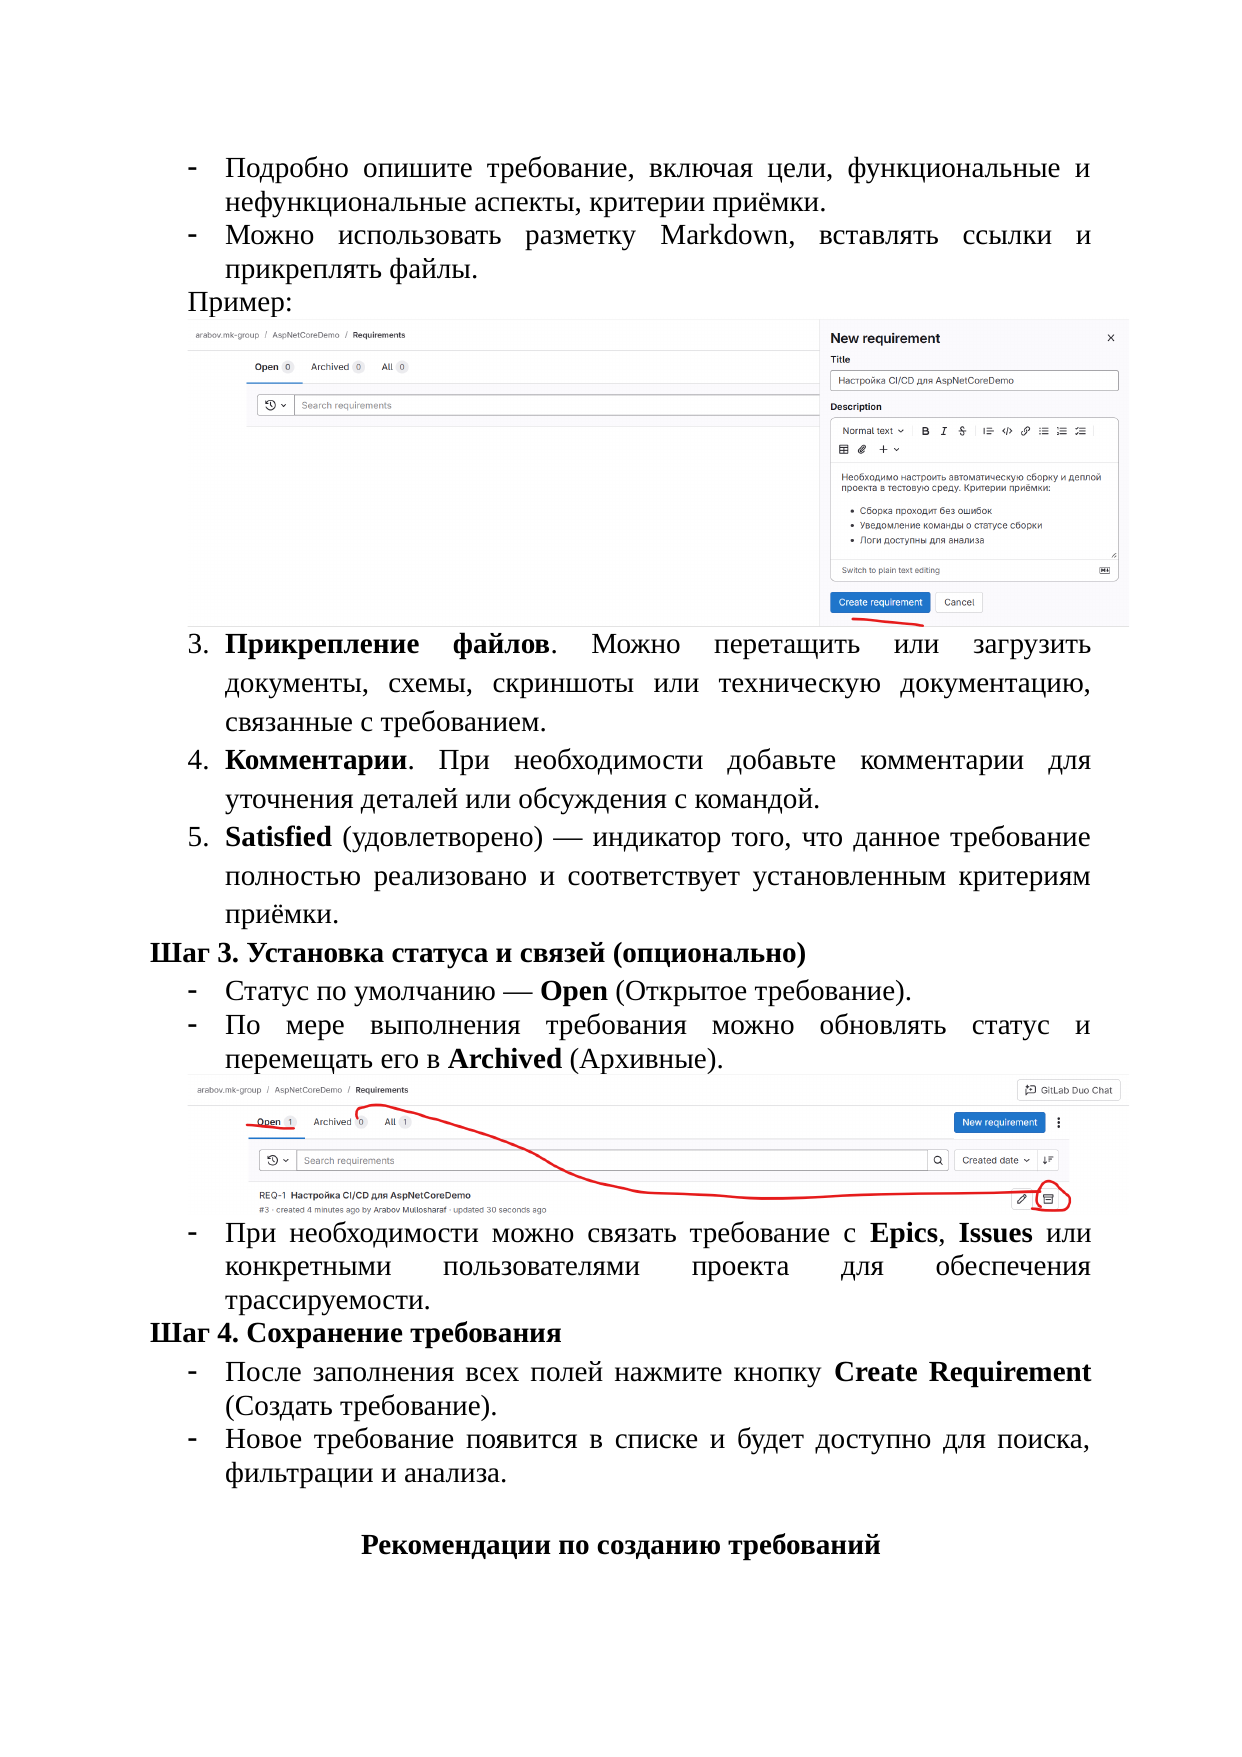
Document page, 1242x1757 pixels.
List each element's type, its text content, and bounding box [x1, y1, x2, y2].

list Satisfied (удовлетворено) — индикатор того, что данное требование полностью реализовано и соответствует установленным критериям приёмки. [187, 819, 1092, 930]
text Рекомендации по созданию требований [150, 1527, 1092, 1561]
list Прикрепление файлов. Можно перетащить или загрузить документы, схемы, скриншоты или техническую документацию, связанные с требованием. [187, 627, 1092, 737]
list По мере выполнения требования можно обновлять статус и перемещать его в Archived (Архивные). [187, 1007, 1092, 1074]
text Пример: [187, 284, 1092, 317]
list Подробно опишите требование, включая цели, функциональные и нефункциональные аспекты, критерии приёмки. [187, 150, 1092, 217]
text Шаг 3. Установка статуса и связей (опционально) [150, 935, 1092, 968]
list При необходимости можно связать требование с Epics, Issues или конкретными пользователями проекта для обеспечения трассируемости. [187, 1215, 1092, 1316]
list Новое требование появится в списке и будет доступно для поиска, фильтрации и анализа. [187, 1421, 1092, 1488]
list Можно использовать разметку Markdown, вставлять ссылки и прикреплять файлы. [187, 217, 1092, 284]
list После заполнения всех полей нажмите кнопку Create Requirement (Создать требование). [187, 1354, 1092, 1421]
picture [187, 1074, 1130, 1215]
text Шаг 4. Сохранение требования [150, 1316, 1092, 1349]
picture [187, 317, 1130, 627]
list Комментарии. При необходимости добавьте комментарии для уточнения деталей или обсуждения с командой. [187, 742, 1092, 814]
list Статус по умолчанию — Open (Открытое требование). [187, 973, 1092, 1007]
